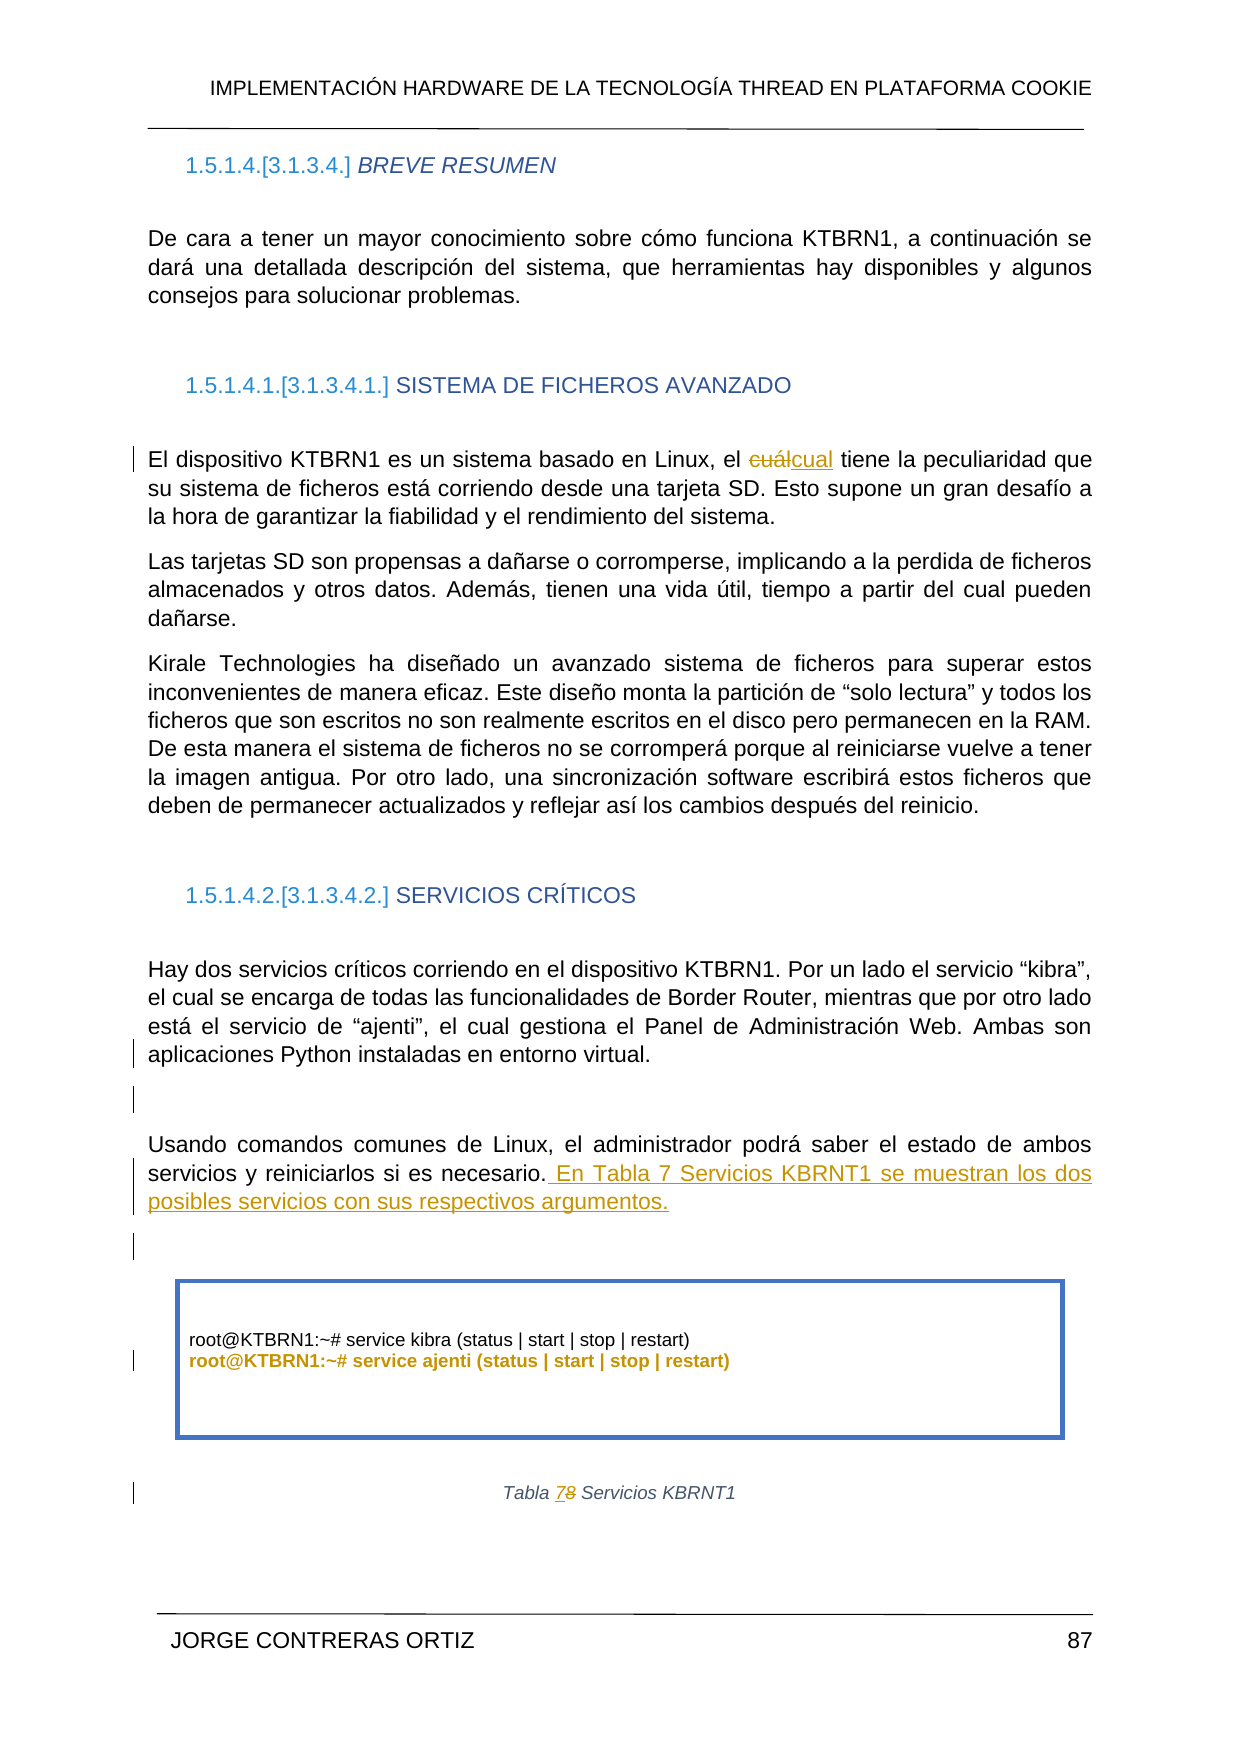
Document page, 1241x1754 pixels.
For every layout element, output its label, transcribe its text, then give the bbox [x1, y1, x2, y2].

table_header root@KTBRN1:~# service kibra (status | start | stop | restart) root@KTBRN1:~# service ajenti (status | start | stop | restart) [180, 1283, 1060, 1435]
subtitle BREVE RESUMEN [185, 152, 1092, 178]
text Kirale Technologies ha diseñado un avanzado sistema de ficheros para superar estos inconvenientes de manera eficaz. Este diseño monta la partición de “solo lectura” y todos los ficheros que son escritos no son realmente escritos en el disco pero permanecen en la RAM. De esta manera el sistema de ficheros no se corromperá porque al reiniciarse vuelve a tener la imagen antigua. Por otro lado, una sincronización software escribirá estos ficheros que deben de permanecer actualizados y reflejar así los cambios después del reinicio. [148, 650, 1092, 818]
text Hay dos servicios críticos corriendo en el dispositivo KTBRN1. Por un lado el servicio “kibra”, el cual se encarga de todas las funcionalidades de Border Router, mientras que por otro lado está el servicio de “ajenti”, el cual gestiona el Panel de Administración Web. Ambas son aplicaciones Python instaladas en entorno virtual. [148, 956, 1092, 1068]
subtitle SISTEMA DE FICHEROS AVANZADO [185, 372, 1092, 399]
text Tabla Servicios KBRNT1 [148, 1482, 1092, 1503]
text El dispositivo KTBRN1 es un sistema basado en Linux, el tiene la peculiaridad que su sistema de ficheros está corriendo desde una tarjeta SD. Esto supone un gran desafío a la hora de garantizar la fiabilidad y el rendimiento del sistema. [148, 446, 1092, 529]
subtitle SERVICIOS CRÍTICOS [185, 882, 1092, 909]
text De cara a tener un mayor conocimiento sobre cómo funciona KTBRN1, a continuación se dará una detallada descripción del sistema, que herramientas hay disponibles y algunos consejos para solucionar problemas. [148, 225, 1092, 309]
text Las tarjetas SD son propensas a dañarse o corromperse, implicando a la perdida de ficheros almacenados y otros datos. Además, tienen una vida útil, tiempo a partir del cual pueden dañarse. [148, 548, 1092, 631]
text Usando comandos comunes de Linux, el administrador podrá saber el estado de ambos servicios y reiniciarlos si es necesario. [148, 1131, 1092, 1215]
